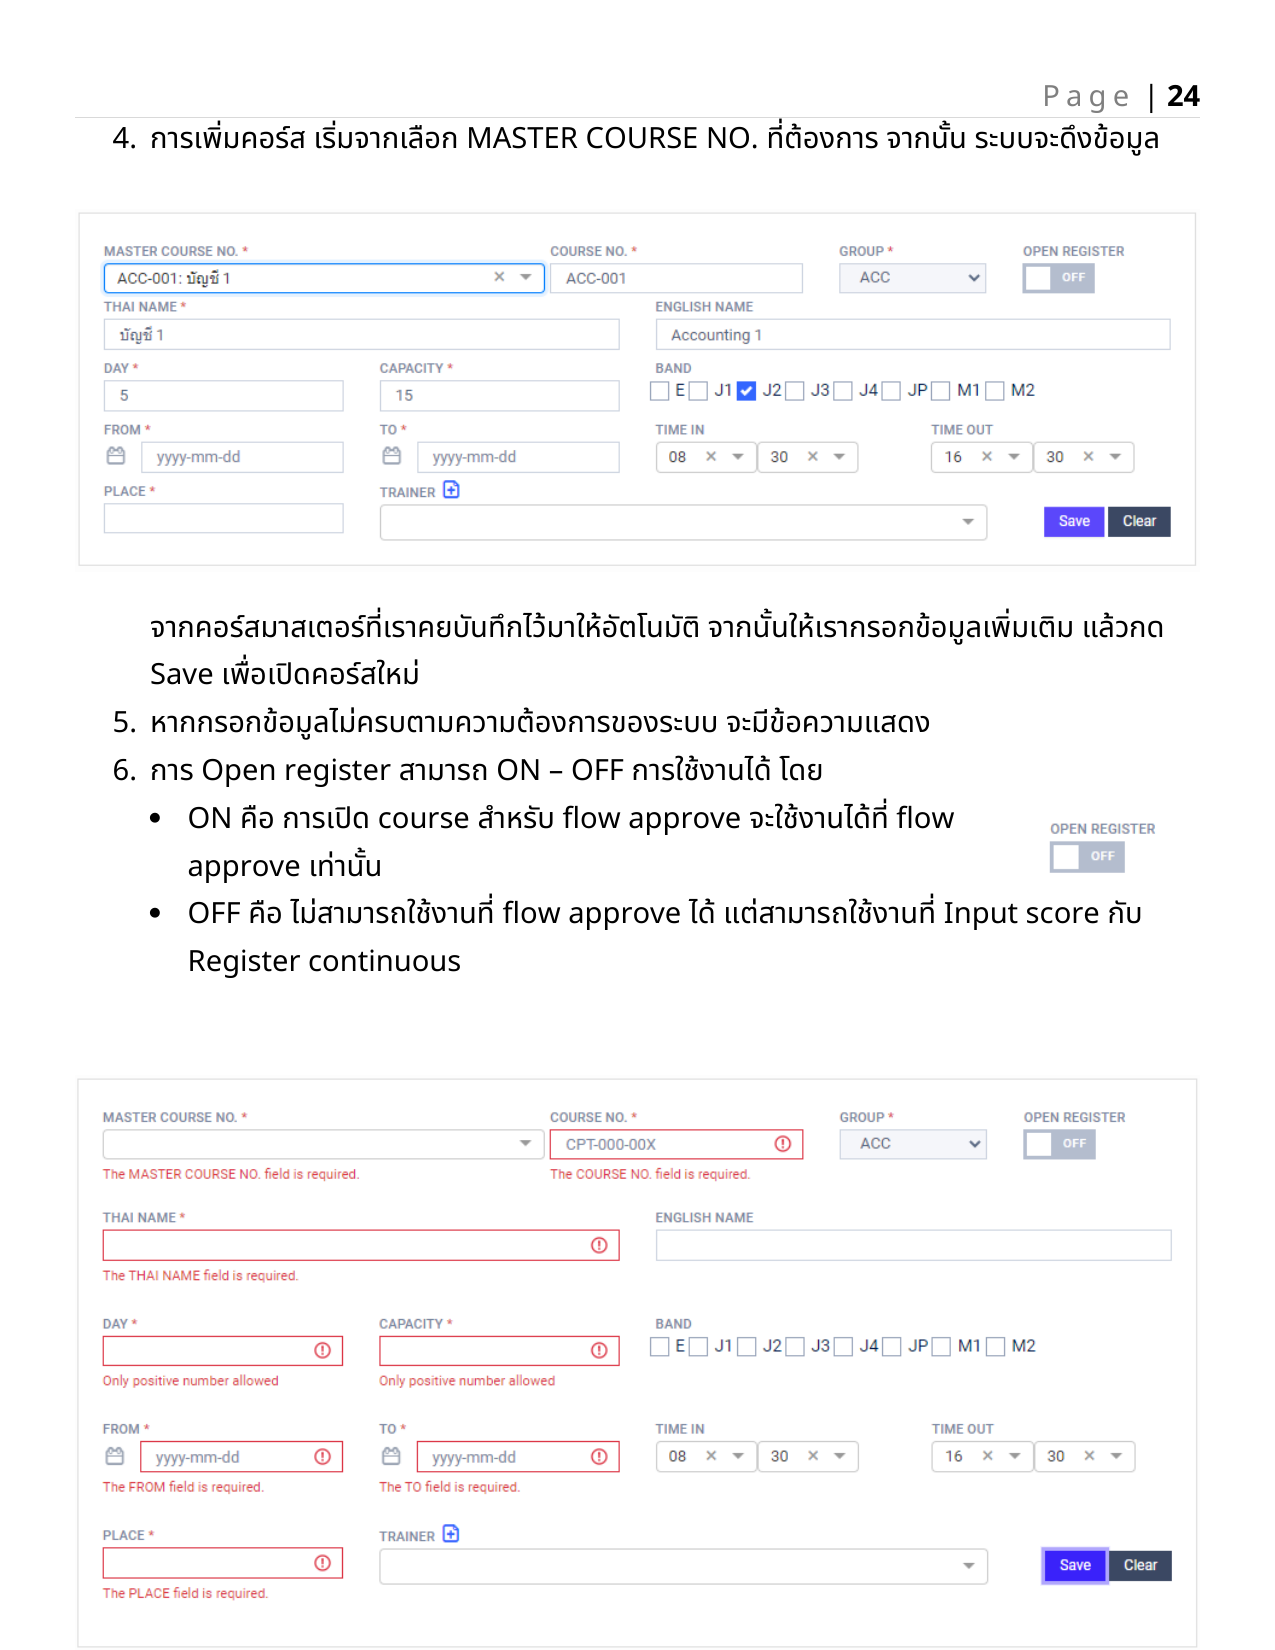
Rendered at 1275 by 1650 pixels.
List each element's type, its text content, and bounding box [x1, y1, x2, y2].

picture [1045, 820, 1164, 877]
list ON คือ การเปิด course สำหรับ flow approve จะใช้งานได้ที่ flow approve เท่านั้น [150, 797, 1200, 889]
list การเพิ่มคอร์ส เริ่มจากเลือก MASTER COURSE NO. ที่ต้องการ จากนั้น ระบบจะดึงข้อมูลจากคอร์สมาสเตอร์ที่เราคยบันทึกไว้มาให้อัตโนมัติ จากนั้นให้เรากรอกข้อมูลเพิ่มเติม แล้วกด Save เพื่อเปิดคอร์สใหม่ [112, 118, 1200, 209]
list หากกรอกข้อมูลไม่ครบตามความต้องการของระบบ จะมีข้อความแสดง [112, 701, 1200, 746]
list การ Open register สามารถ ON – OFF การใช้งานได้ โดย [112, 749, 1200, 793]
picture [75, 1075, 1200, 1650]
picture [75, 209, 1200, 572]
list การเพิ่มคอร์ส เริ่มจากเลือก MASTER COURSE NO. ที่ต้องการ จากนั้น ระบบจะดึงข้อมูลจากคอร์สมาสเตอร์ที่เราคยบันทึกไว้มาให้อัตโนมัติ จากนั้นให้เรากรอกข้อมูลเพิ่มเติม แล้วกด Save เพื่อเปิดคอร์สใหม่ [112, 572, 1200, 698]
list OFF คือ ไม่สามารถใช้งานที่ flow approve ได้ แต่สามารถใช้งานที่ Input score กับ Register continuous [150, 893, 1200, 980]
